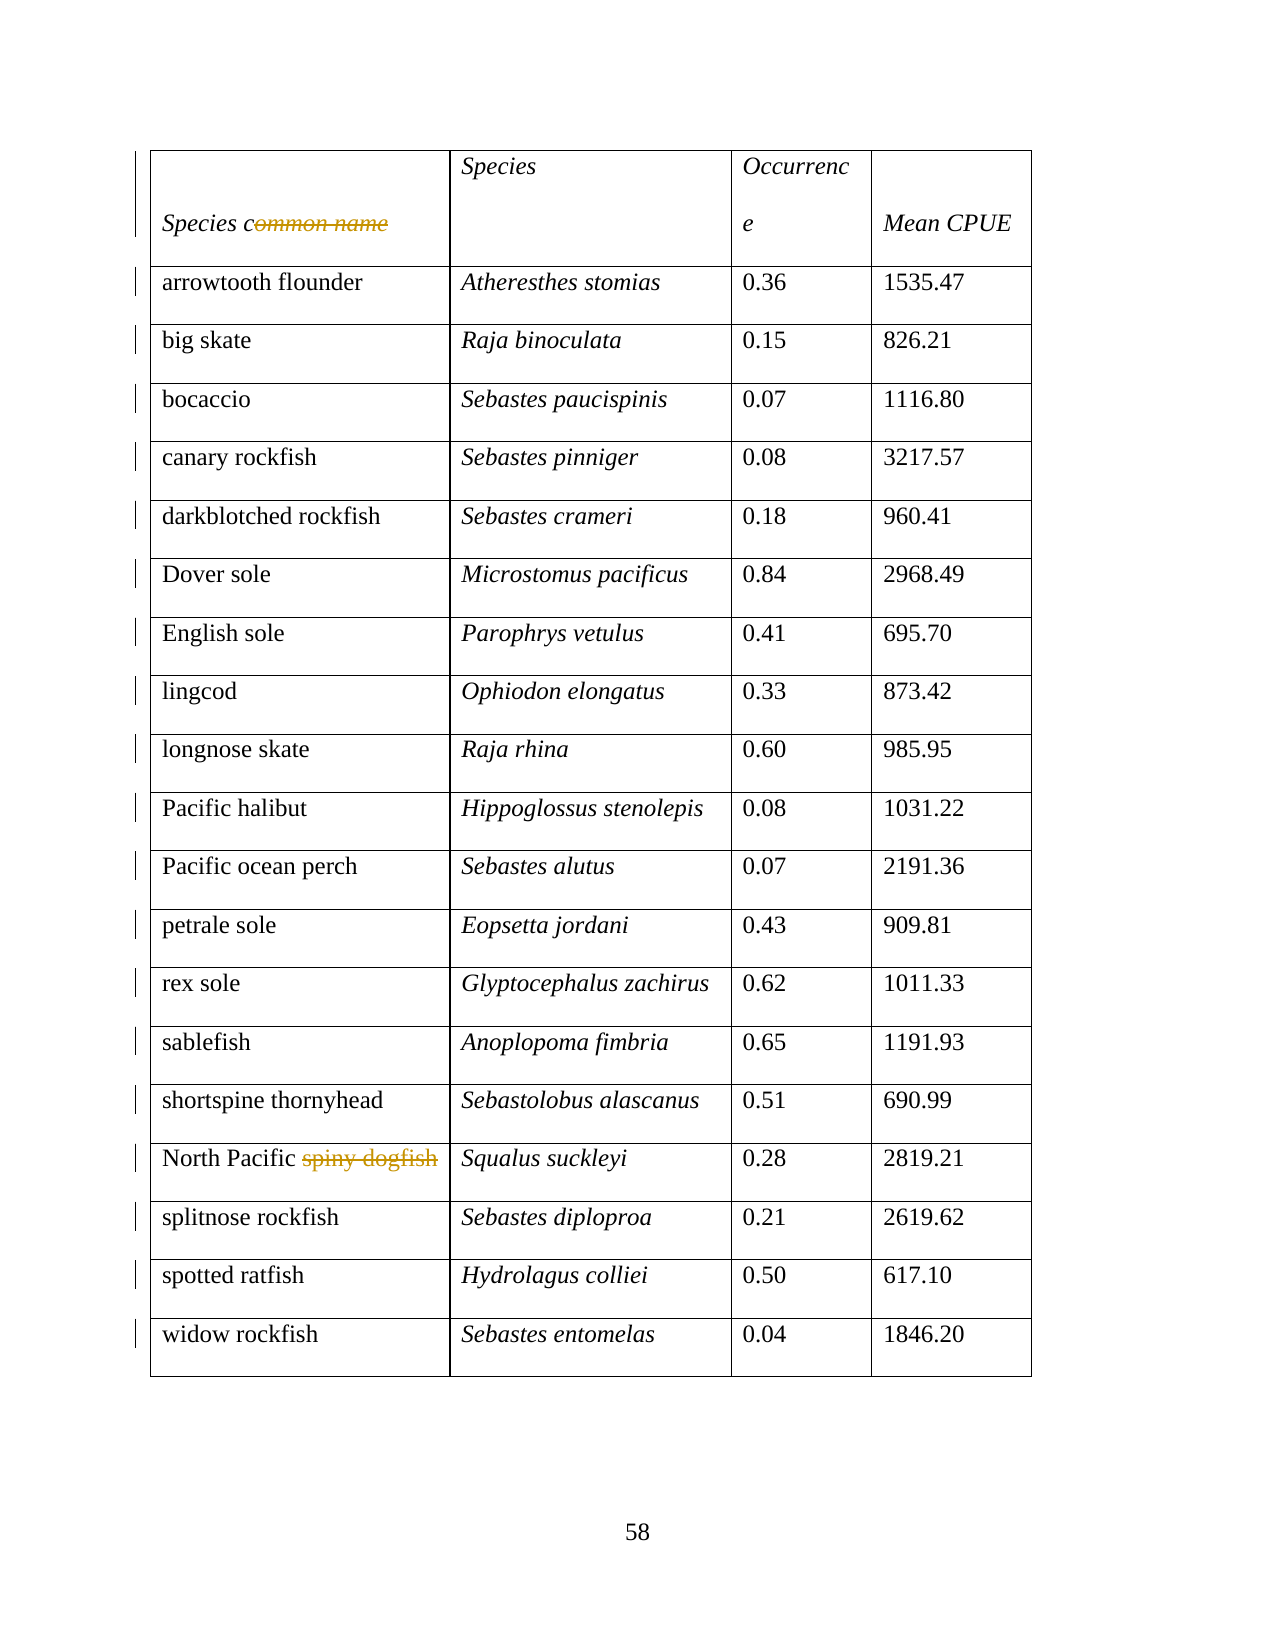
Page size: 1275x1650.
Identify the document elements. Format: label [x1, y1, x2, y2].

table_cell [451, 1027, 731, 1084]
table_cell [151, 1027, 449, 1084]
table_cell [732, 501, 871, 558]
table_cell [451, 325, 731, 383]
table_cell [451, 1260, 731, 1318]
table_cell [732, 1202, 871, 1259]
table_cell [151, 968, 449, 1026]
table_cell [151, 325, 449, 383]
table_header [732, 151, 871, 266]
table_cell [732, 559, 871, 617]
table_cell [872, 501, 1031, 558]
table_cell [872, 851, 1031, 909]
table_cell [451, 968, 731, 1026]
table_cell [151, 1202, 449, 1259]
table_cell [451, 559, 731, 617]
table_cell [872, 1260, 1031, 1318]
table_cell [732, 735, 871, 792]
table_cell [732, 793, 871, 850]
table_cell [872, 325, 1031, 383]
table_cell [732, 851, 871, 909]
table_cell [451, 384, 731, 441]
table_cell [151, 735, 449, 792]
table_cell [872, 676, 1031, 733]
table_cell [451, 910, 731, 967]
table_cell [872, 618, 1031, 675]
table_cell [151, 676, 449, 733]
table_cell [151, 442, 449, 500]
table_cell [151, 618, 449, 675]
table_cell [872, 384, 1031, 441]
table_cell [451, 1319, 731, 1376]
table_cell [732, 267, 871, 324]
table_cell [872, 442, 1031, 500]
table_cell [451, 267, 731, 324]
table_cell [872, 559, 1031, 617]
table_cell [451, 1202, 731, 1259]
table_cell [451, 1085, 731, 1142]
table_cell [872, 267, 1031, 324]
table_header [872, 151, 1031, 266]
table_cell [732, 1319, 871, 1376]
table_cell [872, 1085, 1031, 1142]
table_header [451, 151, 731, 266]
table_cell [151, 559, 449, 617]
table_cell [872, 1144, 1031, 1201]
table_cell [872, 1027, 1031, 1084]
table_cell [451, 442, 731, 500]
table_cell [451, 793, 731, 850]
table_cell [872, 910, 1031, 967]
table_cell [451, 676, 731, 733]
table_cell [451, 1144, 731, 1201]
table_cell [732, 676, 871, 733]
table_cell [151, 793, 449, 850]
table_cell [451, 501, 731, 558]
table_cell [151, 1144, 449, 1201]
table_cell [732, 442, 871, 500]
table_cell [151, 910, 449, 967]
table_cell [151, 1260, 449, 1318]
table_cell [151, 1319, 449, 1376]
table_cell [151, 851, 449, 909]
table_cell [872, 1202, 1031, 1259]
table_cell [732, 618, 871, 675]
table_cell [151, 267, 449, 324]
table_cell [732, 1027, 871, 1084]
table_header [151, 151, 449, 266]
table_cell [732, 1144, 871, 1201]
table_cell [732, 325, 871, 383]
table_cell [151, 1085, 449, 1142]
table_cell [151, 384, 449, 441]
table_cell [732, 968, 871, 1026]
table_cell [872, 735, 1031, 792]
table_cell [451, 851, 731, 909]
table_cell [732, 384, 871, 441]
table_cell [732, 1085, 871, 1142]
table_cell [451, 735, 731, 792]
table_cell [151, 501, 449, 558]
table_cell [732, 910, 871, 967]
table_cell [732, 1260, 871, 1318]
table_cell [872, 793, 1031, 850]
table_cell [451, 618, 731, 675]
table_cell [872, 968, 1031, 1026]
table_cell [872, 1319, 1031, 1376]
